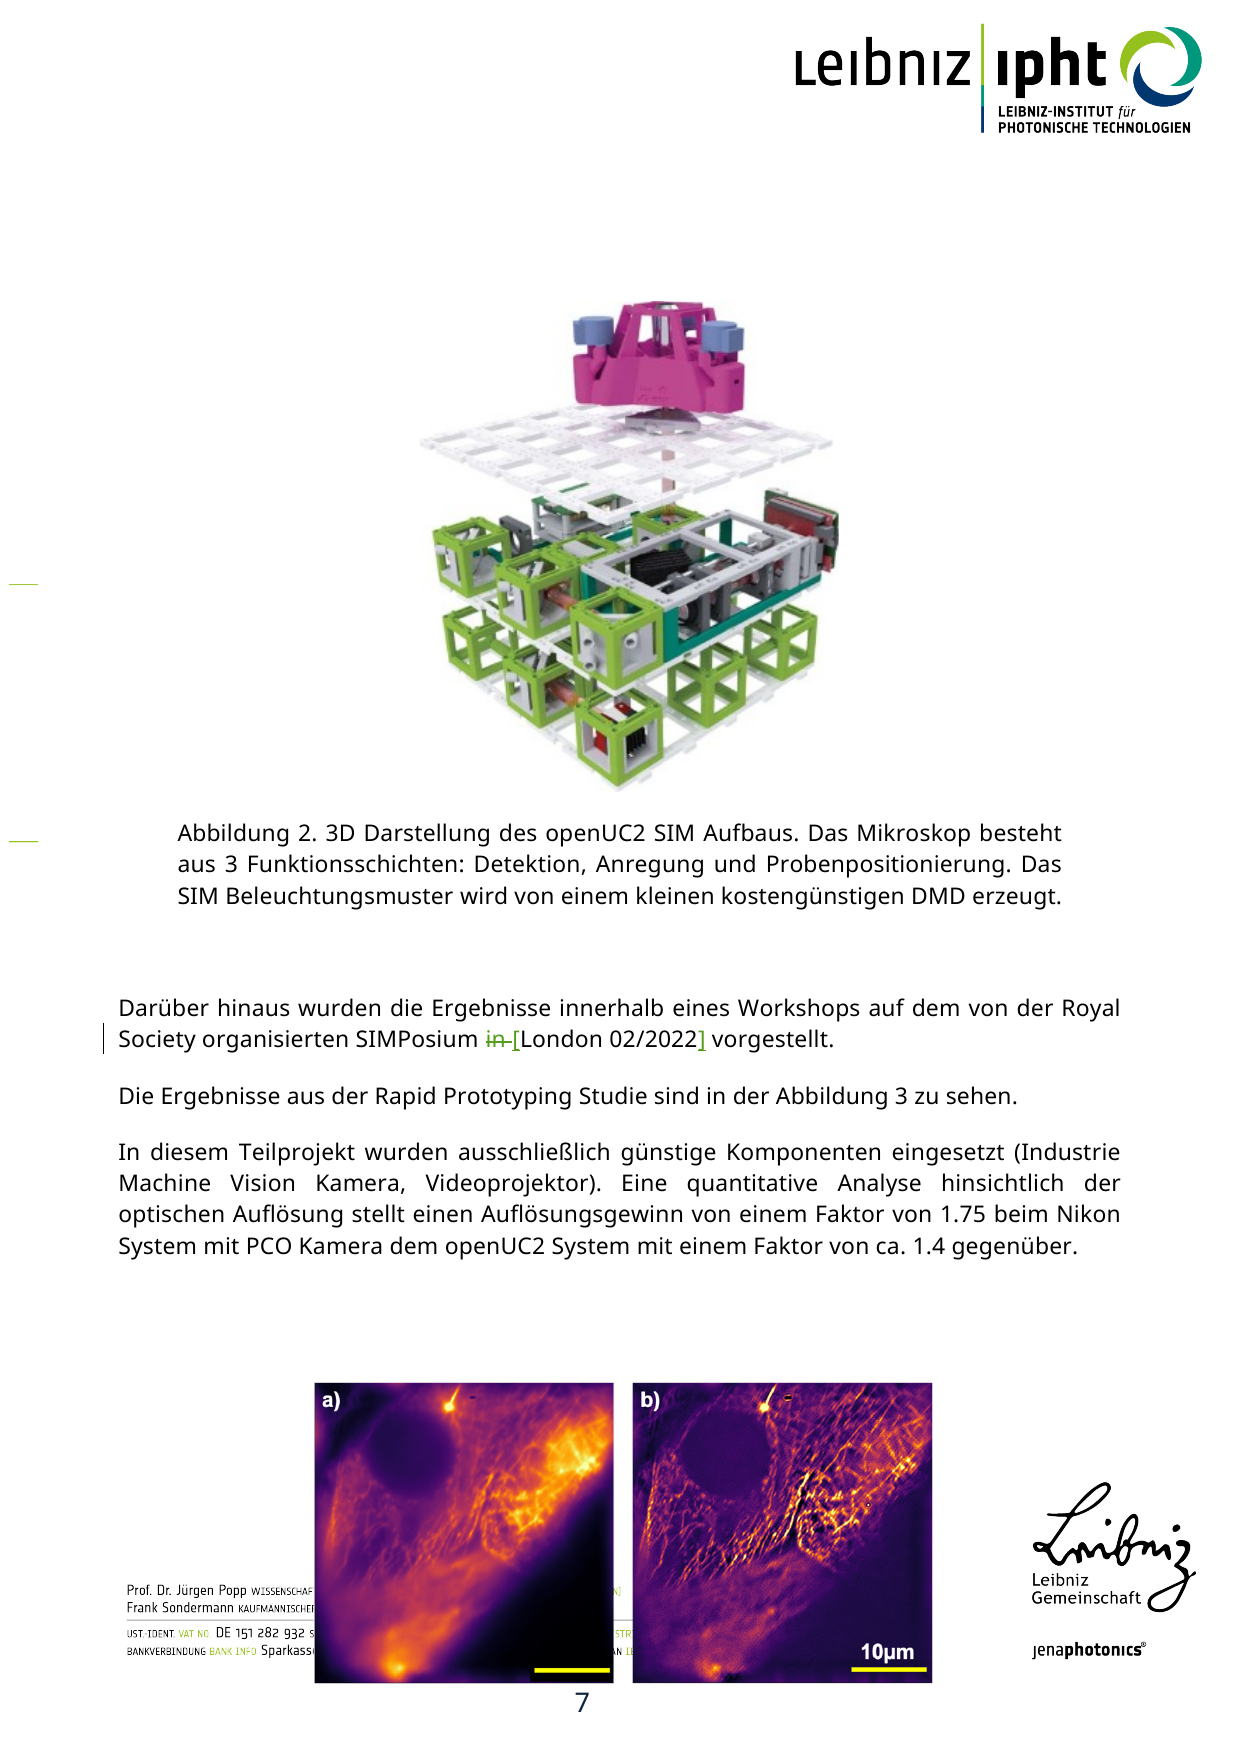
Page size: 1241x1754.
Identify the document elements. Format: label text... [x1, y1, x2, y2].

picture [8, 0, 1241, 1719]
text Die Ergebnisse aus der Rapid Prototyping Studie sind in der Abbildung 3 zu sehen. [118, 1079, 1123, 1110]
text Abbildung 2. 3D Darstellung des openUC2 SIM Aufbaus. Das Mikroskop besteht aus 3 Funktionsschichten: Detektion, Anregung und Probenpositionierung. Das SIM Beleuchtungsmuster wird von einem kleinen kostengünstigen DMD erzeugt. [177, 302, 1064, 910]
text Darüber hinaus wurden die Ergebnisse innerhalb eines Workshops auf dem von der Royal Society organisierten SIMPosium London 02/2022 vorgestellt. [118, 992, 1123, 1054]
text In diesem Teilprojekt wurden ausschließlich günstige Komponenten eingesetzt (Industrie Machine Vision Kamera, Videoprojektor). Eine quantitative Analyse hinsichtlich der optischen Auflösung stellt einen Auflösungsgewinn von einem Faktor von 1.75 beim Nikon System mit PCO Kamera dem openUC2 System mit einem Faktor von ca. 1.4 gegenüber. [118, 1135, 1123, 1260]
